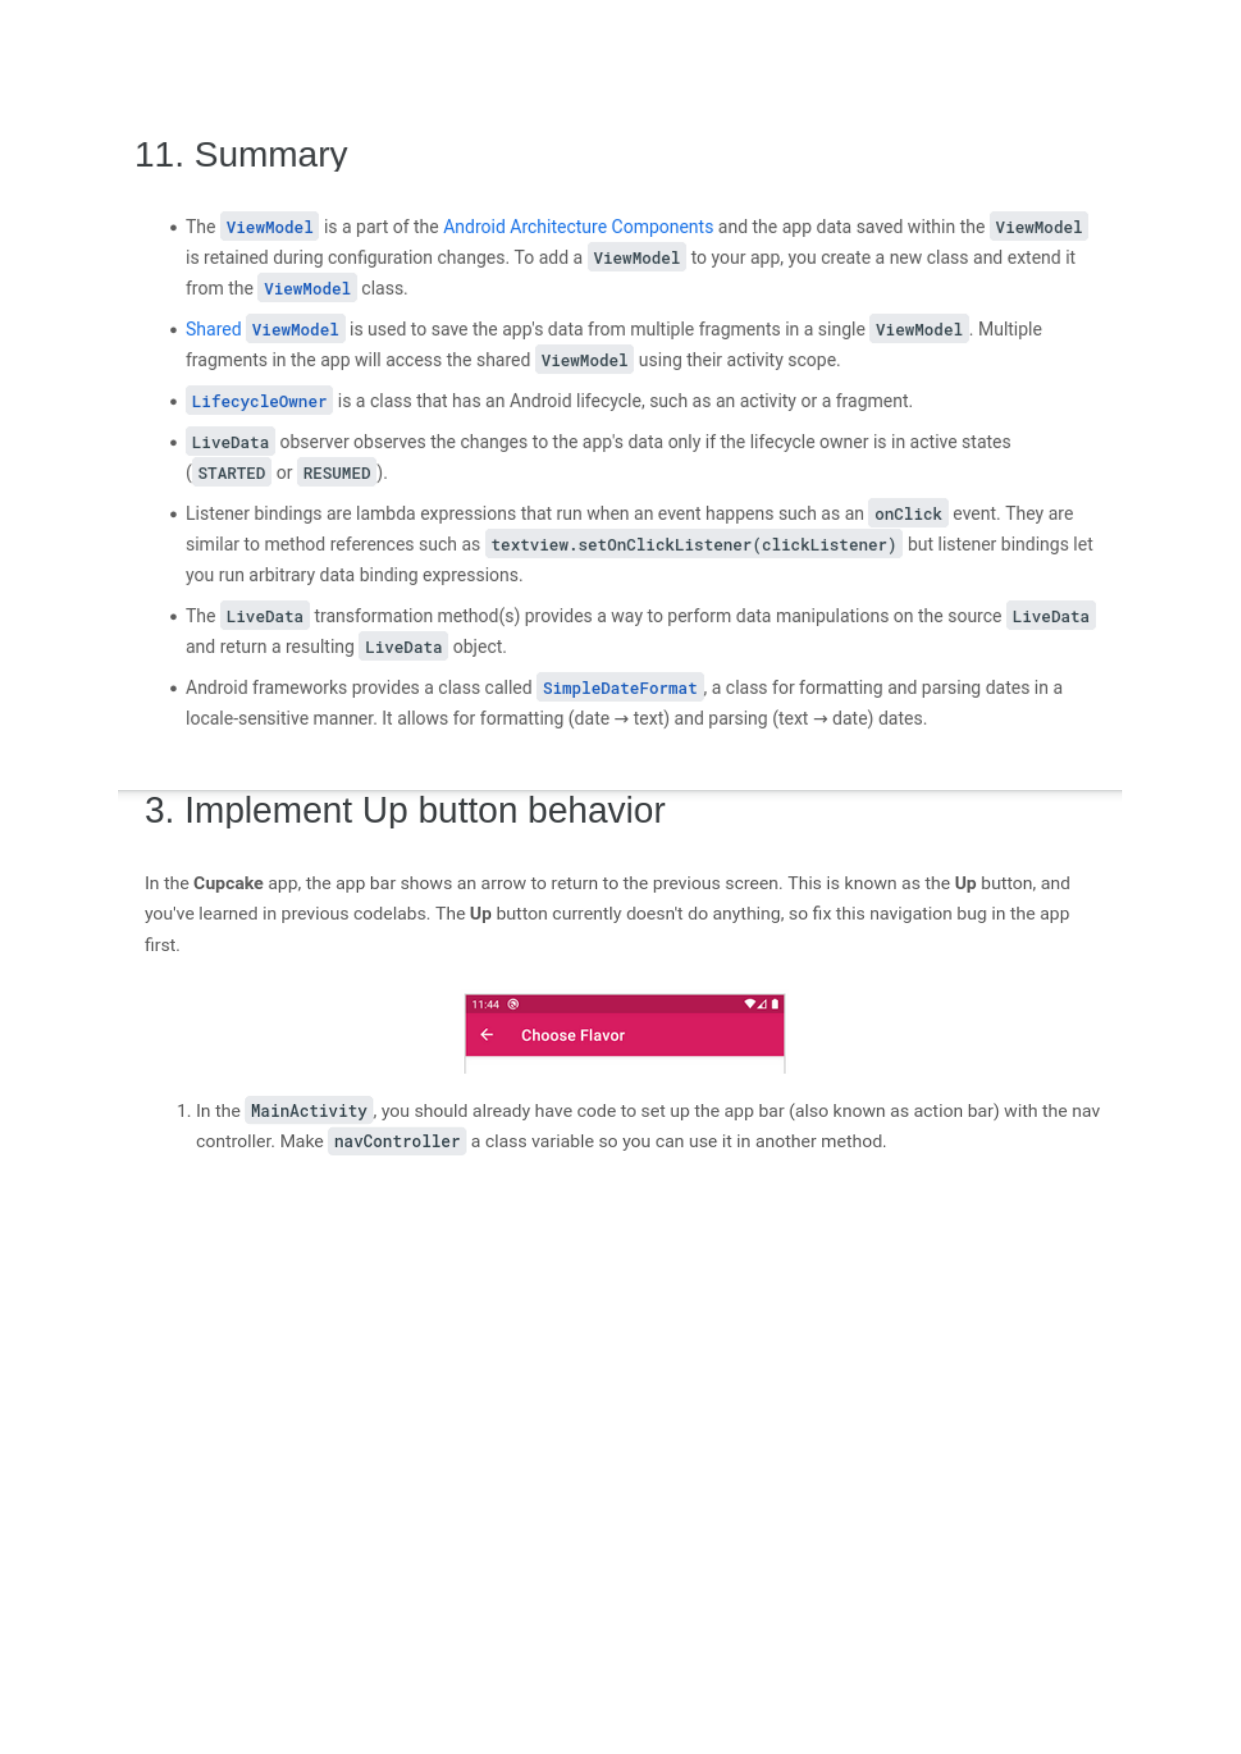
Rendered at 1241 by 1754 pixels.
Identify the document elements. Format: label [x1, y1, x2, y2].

picture [118, 790, 1123, 1187]
picture [118, 118, 1123, 767]
